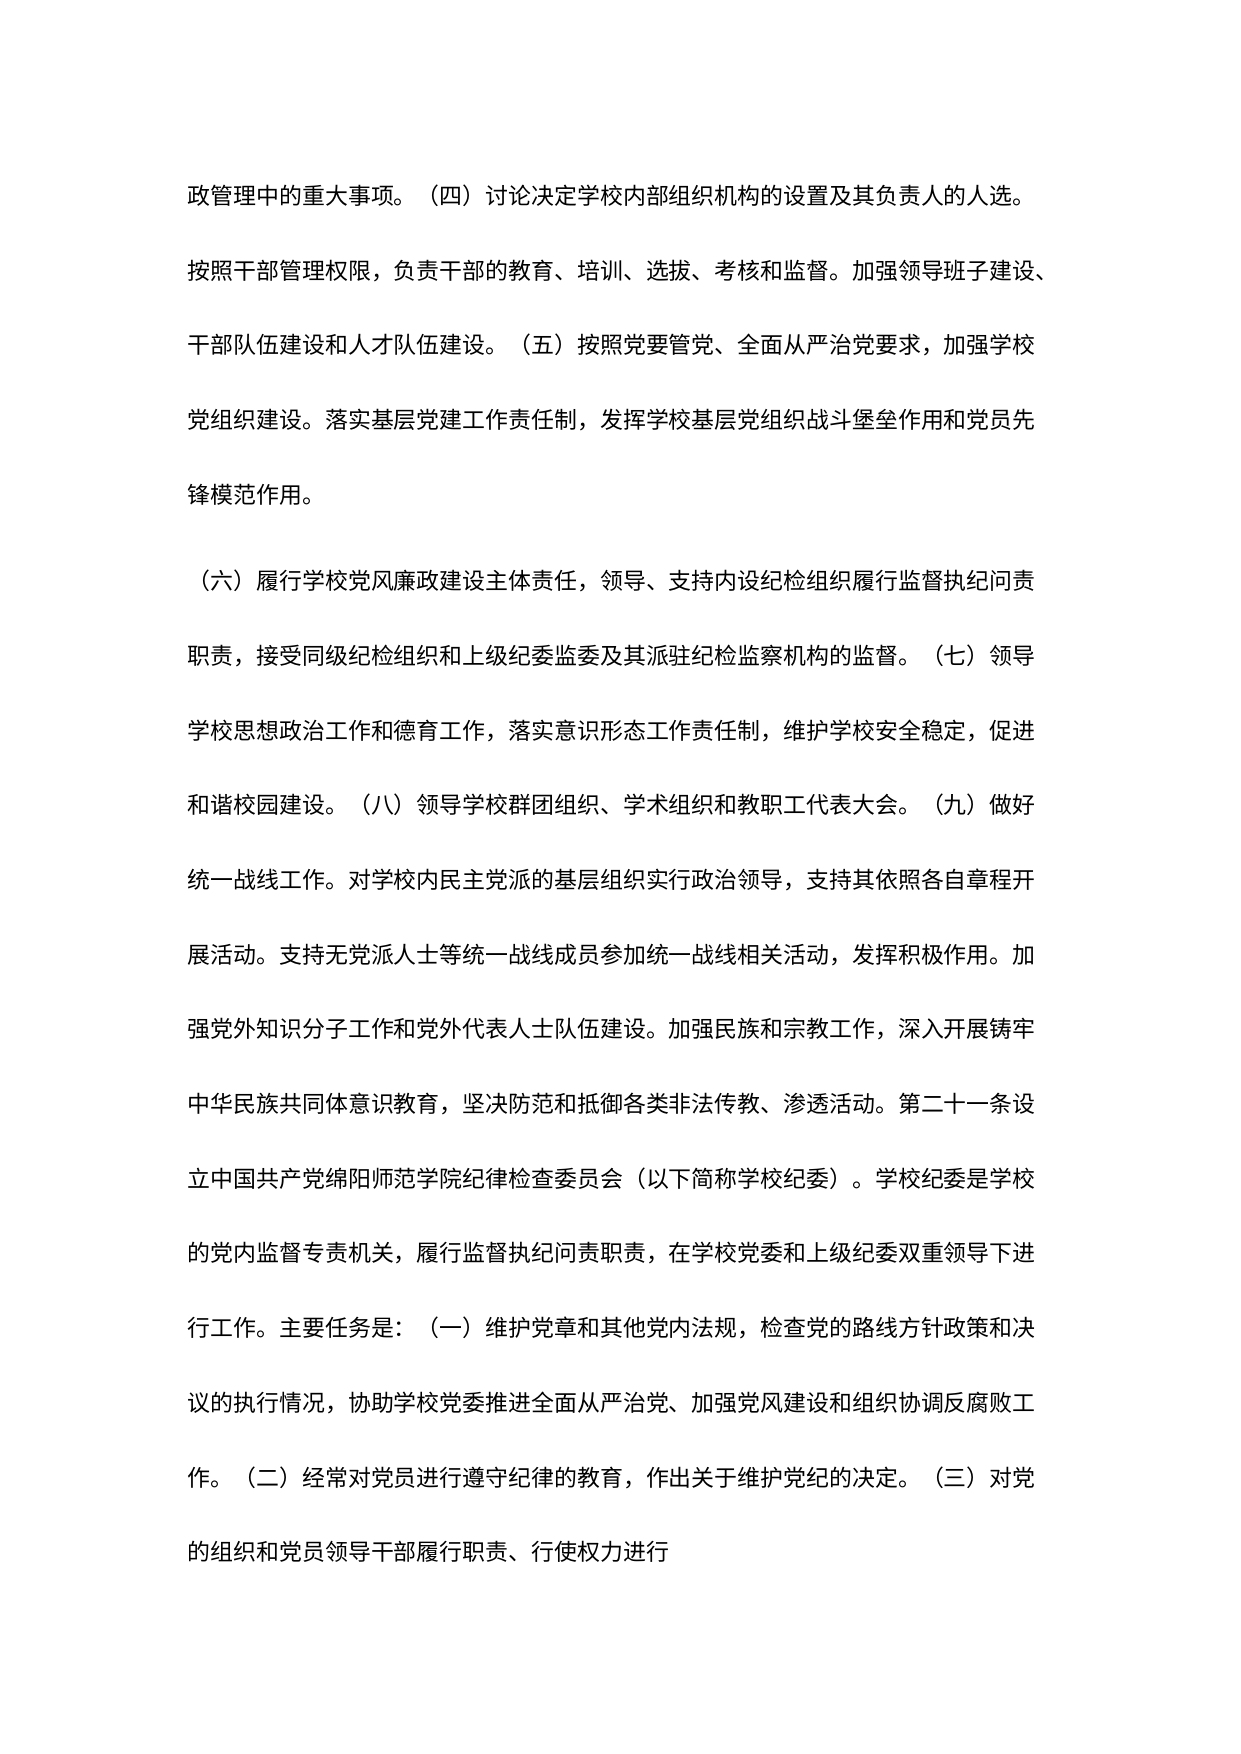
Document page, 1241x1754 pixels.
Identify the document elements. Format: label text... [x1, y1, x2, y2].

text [187, 162, 1053, 526]
text （六）履行学校党风廉政建设主体责任，领导、支持内设纪检组织履行监督执纪问责职责，接受同级纪检组织和上级纪委监委及其派驻纪检监察机构的监督。（七）领导学校思想政治工作和德育工作，落实意识形态工作责任制，维护学校安全稳定，促进和谐校园建设。（八）领导学校群团组织、学术组织和教职工代表大会。（九）做好统一战线工作。对学校内民主党派的基层组织实行政治领导，支持其依照各自章程开展活动。支持无党派人士等统一战线成员参加统一战线相关活动，发挥积极作用。加强党外知识分子工作和党外代表人士队伍建设。加强民族和宗教工作，深入开展铸牢中华民族共同体意识教育，坚决防范和抵御各类非法传教、渗透活动。第二十一条设立中国共产党绵阳师范学院纪律检查委员会（以下简称学校纪委）。学校纪委是学校的党内监督专责机关，履行监督执纪问责职责，在学校党委和上级纪委双重领导下进行工作。主要任务是：（一）维护党章和其他党内法规，检查党的路线方针政策和决议的执行情况，协助学校党委推进全面从严治党、加强党风建设和组织协调反腐败工作。（二）经常对党员进行遵守纪律的教育，作出关于维护党纪的决定。（三）对党的组织和党员领导干部履行职责、行使权力进行 [187, 547, 1053, 1583]
